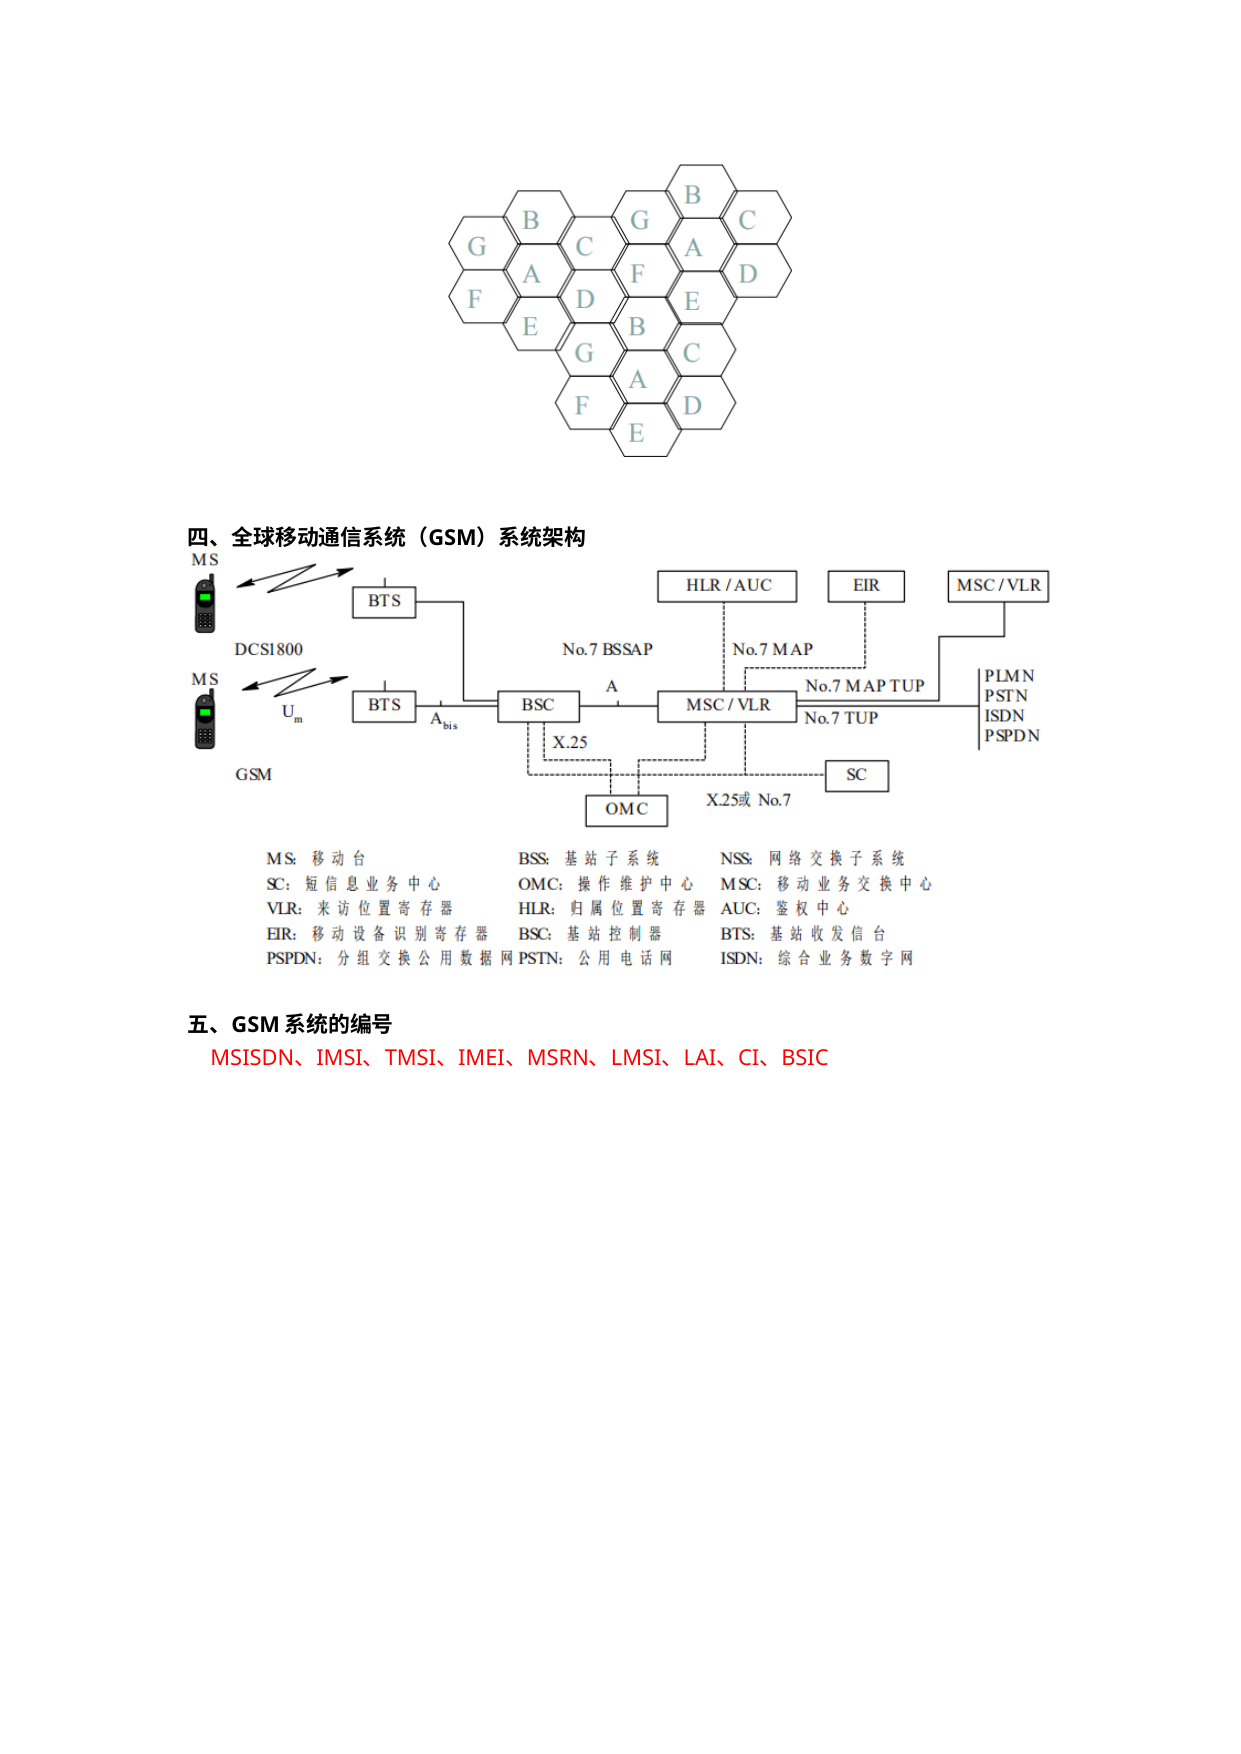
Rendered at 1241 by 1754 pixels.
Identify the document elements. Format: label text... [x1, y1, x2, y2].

text MSISDN、IMSI、TMSI、IMEI、MSRN、LMSI、LAI、CI、BSIC [187, 1039, 1053, 1072]
text 四、全球移动通信系统（GSM）系统架构 [187, 519, 1053, 552]
picture [187, 552, 1053, 974]
picture [444, 162, 796, 461]
text 五、GSM系统的编号 [187, 1007, 1053, 1039]
